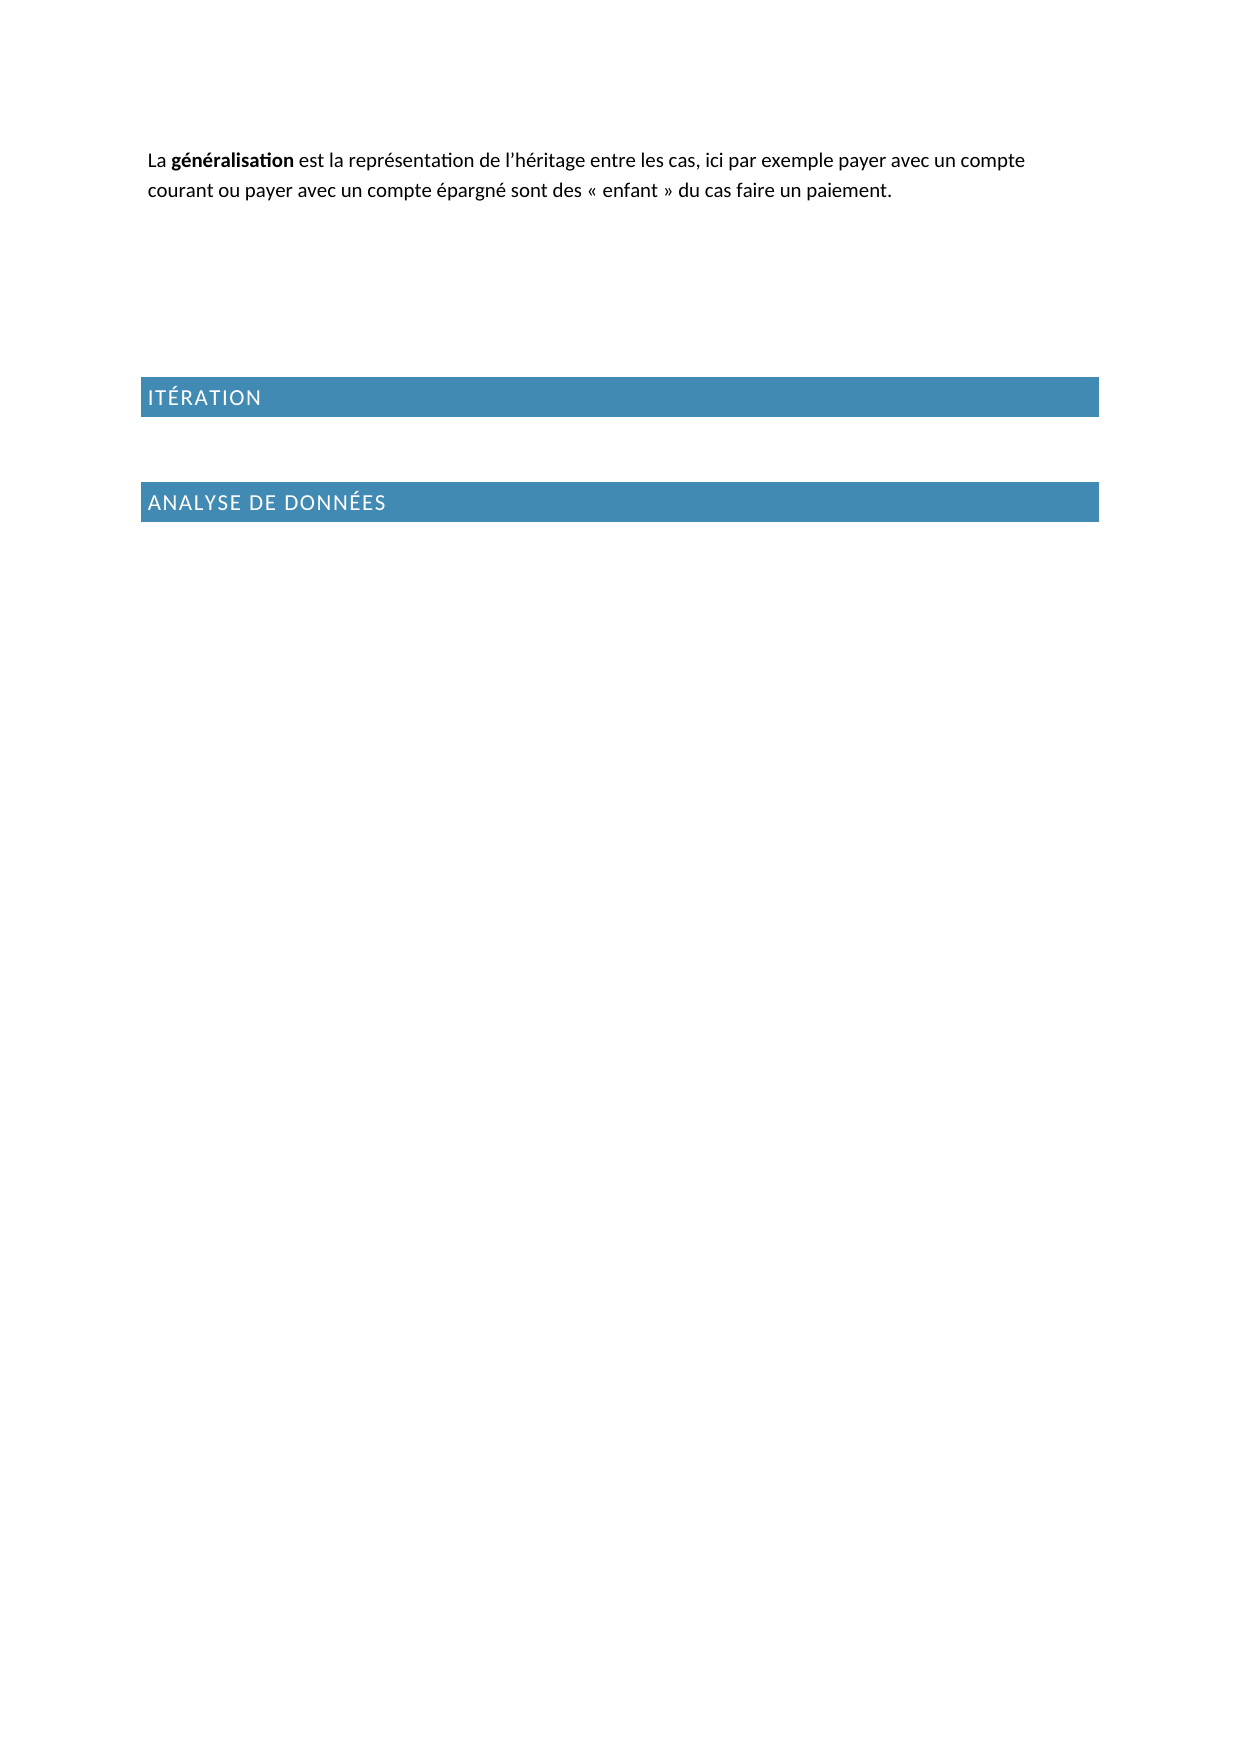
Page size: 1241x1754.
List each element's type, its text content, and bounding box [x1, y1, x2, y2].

subtitle Itération [148, 383, 1093, 411]
text La généralisation est la représentation de l’héritage entre les cas, ici par exemple payer avec un compte courant ou payer avec un compte épargné sont des « enfant » du cas faire un paiement. [148, 148, 1093, 202]
subtitle Analyse de données [148, 488, 1093, 516]
